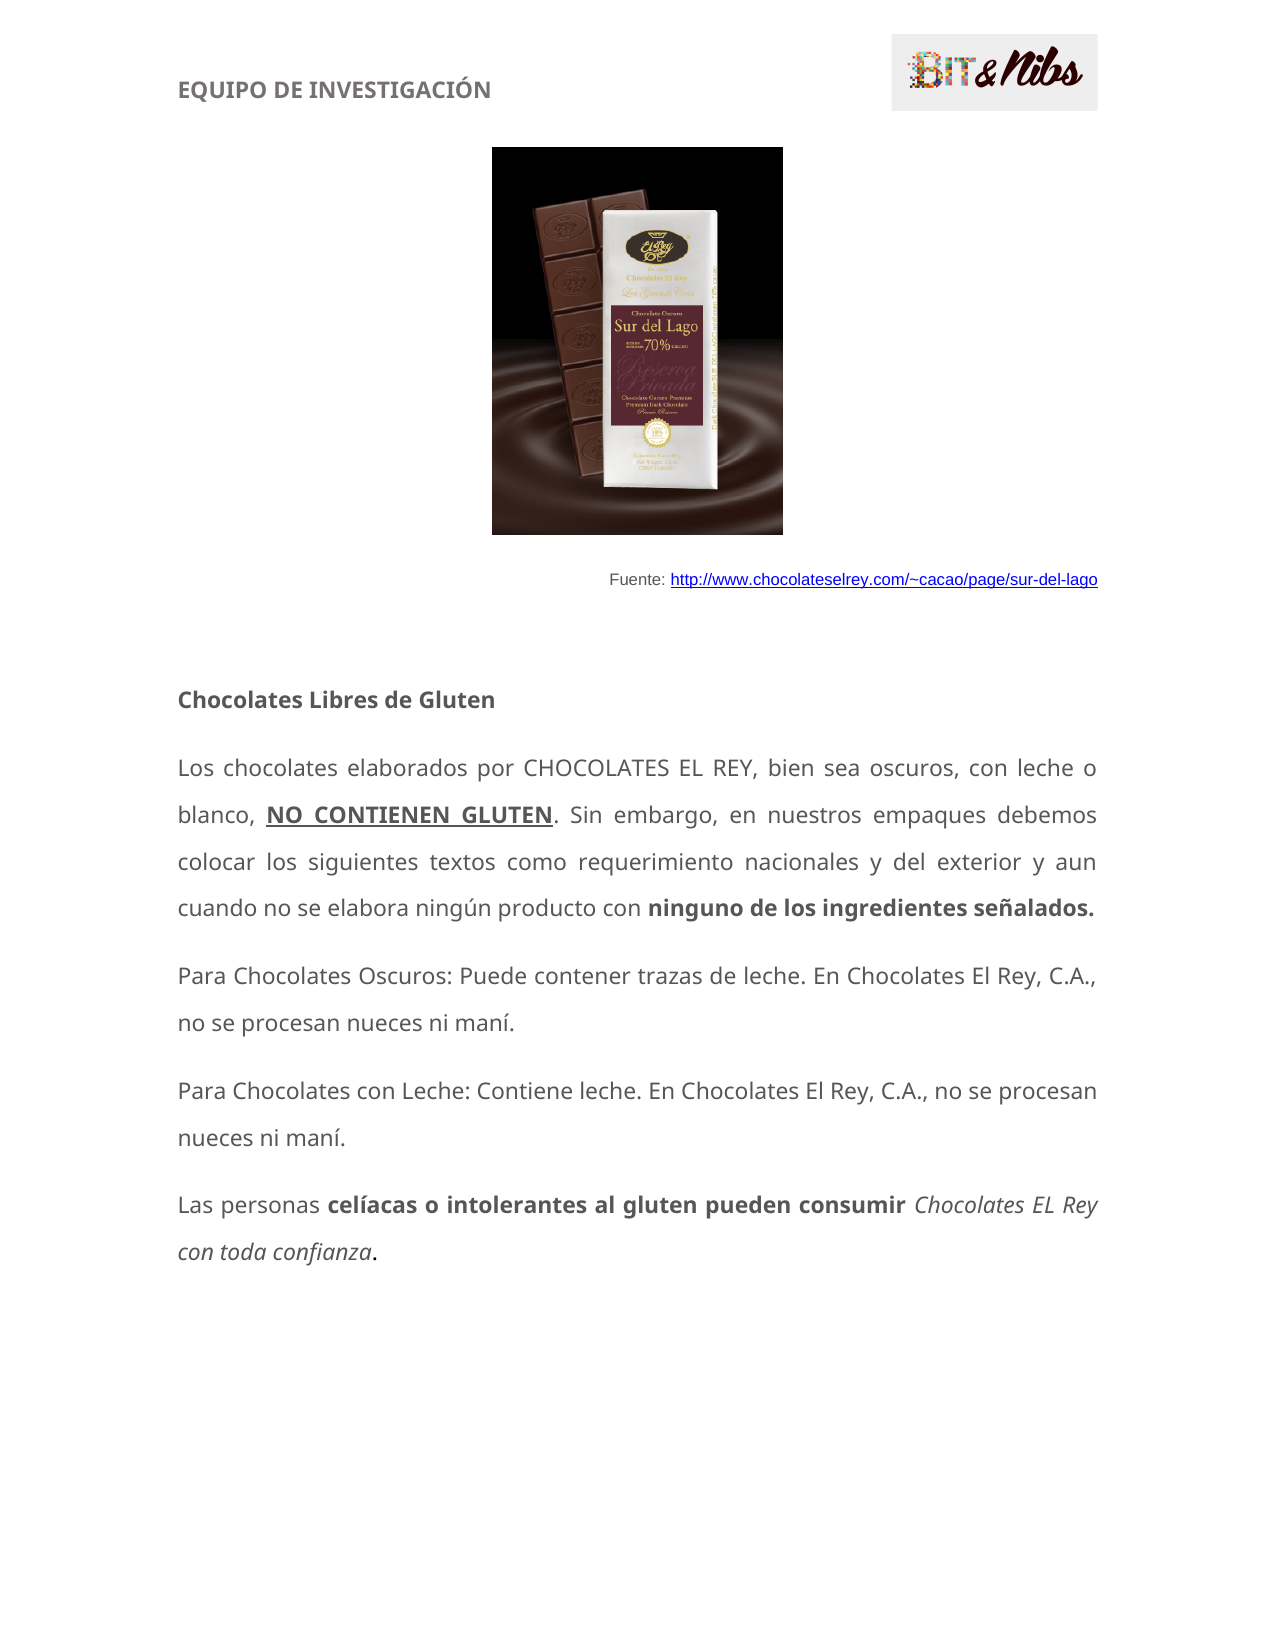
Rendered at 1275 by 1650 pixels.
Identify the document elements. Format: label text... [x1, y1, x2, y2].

text Los chocolates elaborados por CHOCOLATES EL REY, bien sea oscuros, con leche o blanco, NO CONTIENEN GLUTEN. Sin embargo, en nuestros empaques debemos colocar los siguientes textos como requerimiento nacionales y del exterior y aun cuando no se elabora ningún producto con ninguno de los ingredientes señalados. [177, 752, 1098, 923]
text Fuente: http://www.chocolateselrey.com/~cacao/page/sur-del-lago [177, 570, 1098, 589]
text Las personas celíacas o intolerantes al gluten pueden consumir Chocolates EL Rey con toda confianza. [177, 1189, 1098, 1267]
text Para Chocolates Oscuros: Puede contener trazas de leche. En Chocolates El Rey, C.A., no se procesan nueces ni maní. [177, 960, 1098, 1038]
picture [891, 34, 1098, 111]
picture [492, 147, 783, 535]
text Para Chocolates con Leche: Contiene leche. En Chocolates El Rey, C.A., no se procesan nueces ni maní. [177, 1074, 1098, 1153]
text Chocolates Libres de Gluten [177, 684, 1098, 715]
